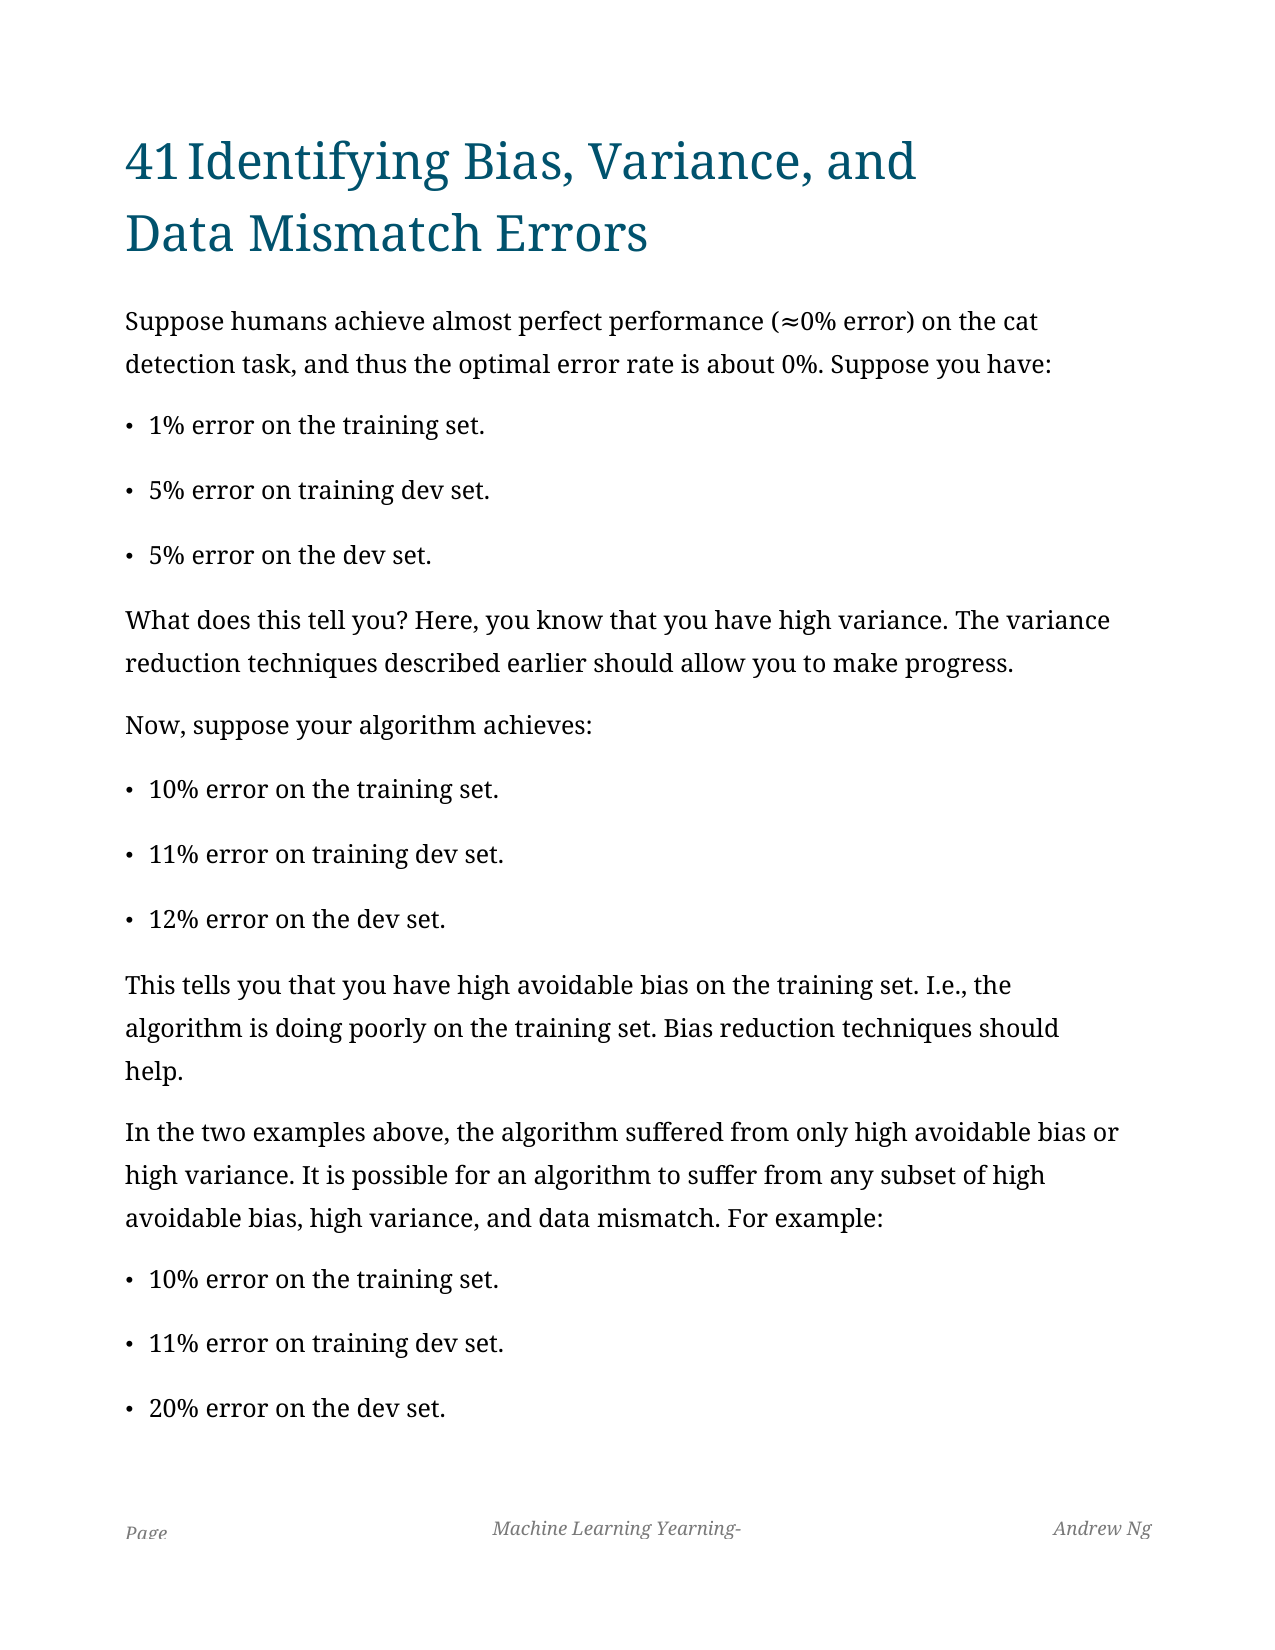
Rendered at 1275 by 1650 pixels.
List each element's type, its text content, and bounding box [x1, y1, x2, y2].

text Suppose humans achieve almost perfect performance (≈0% error) on the cat detection task, and thus the optimal error rate is about 0%. Suppose you have: [125, 304, 1135, 381]
subtitle Identifying Bias, Variance, and Data Mismatch Errors [125, 126, 984, 266]
text In the two examples above, the algorithm suffered from only high avoidable bias or high variance. It is possible for an algorithm to suffer from any subset of high avoidable bias, high variance, and data mismatch. For example: [125, 1115, 1146, 1234]
list 12% error on the dev set. [125, 902, 1164, 936]
text This tells you that you have high avoidable bias on the training set. I.e., the algorithm is doing poorly on the training set. Bias reduction techniques should help. [125, 967, 1088, 1087]
list 10% error on the training set. [125, 772, 1164, 806]
list 5% error on the dev set. [125, 537, 1164, 571]
list 11% error on training dev set. [125, 837, 1164, 871]
text What does this tell you? Here, you know that you have high variance. The variance reduction techniques described earlier should allow you to make progress. [125, 603, 1146, 680]
list 11% error on training dev set. [125, 1326, 1164, 1360]
list 1% error on the training set. [125, 408, 1164, 442]
list 20% error on the dev set. [125, 1391, 1164, 1425]
list 5% error on training dev set. [125, 472, 1164, 507]
text Now, suppose your algorithm achieves: [125, 707, 1164, 741]
list 10% error on the training set. [125, 1261, 1164, 1295]
